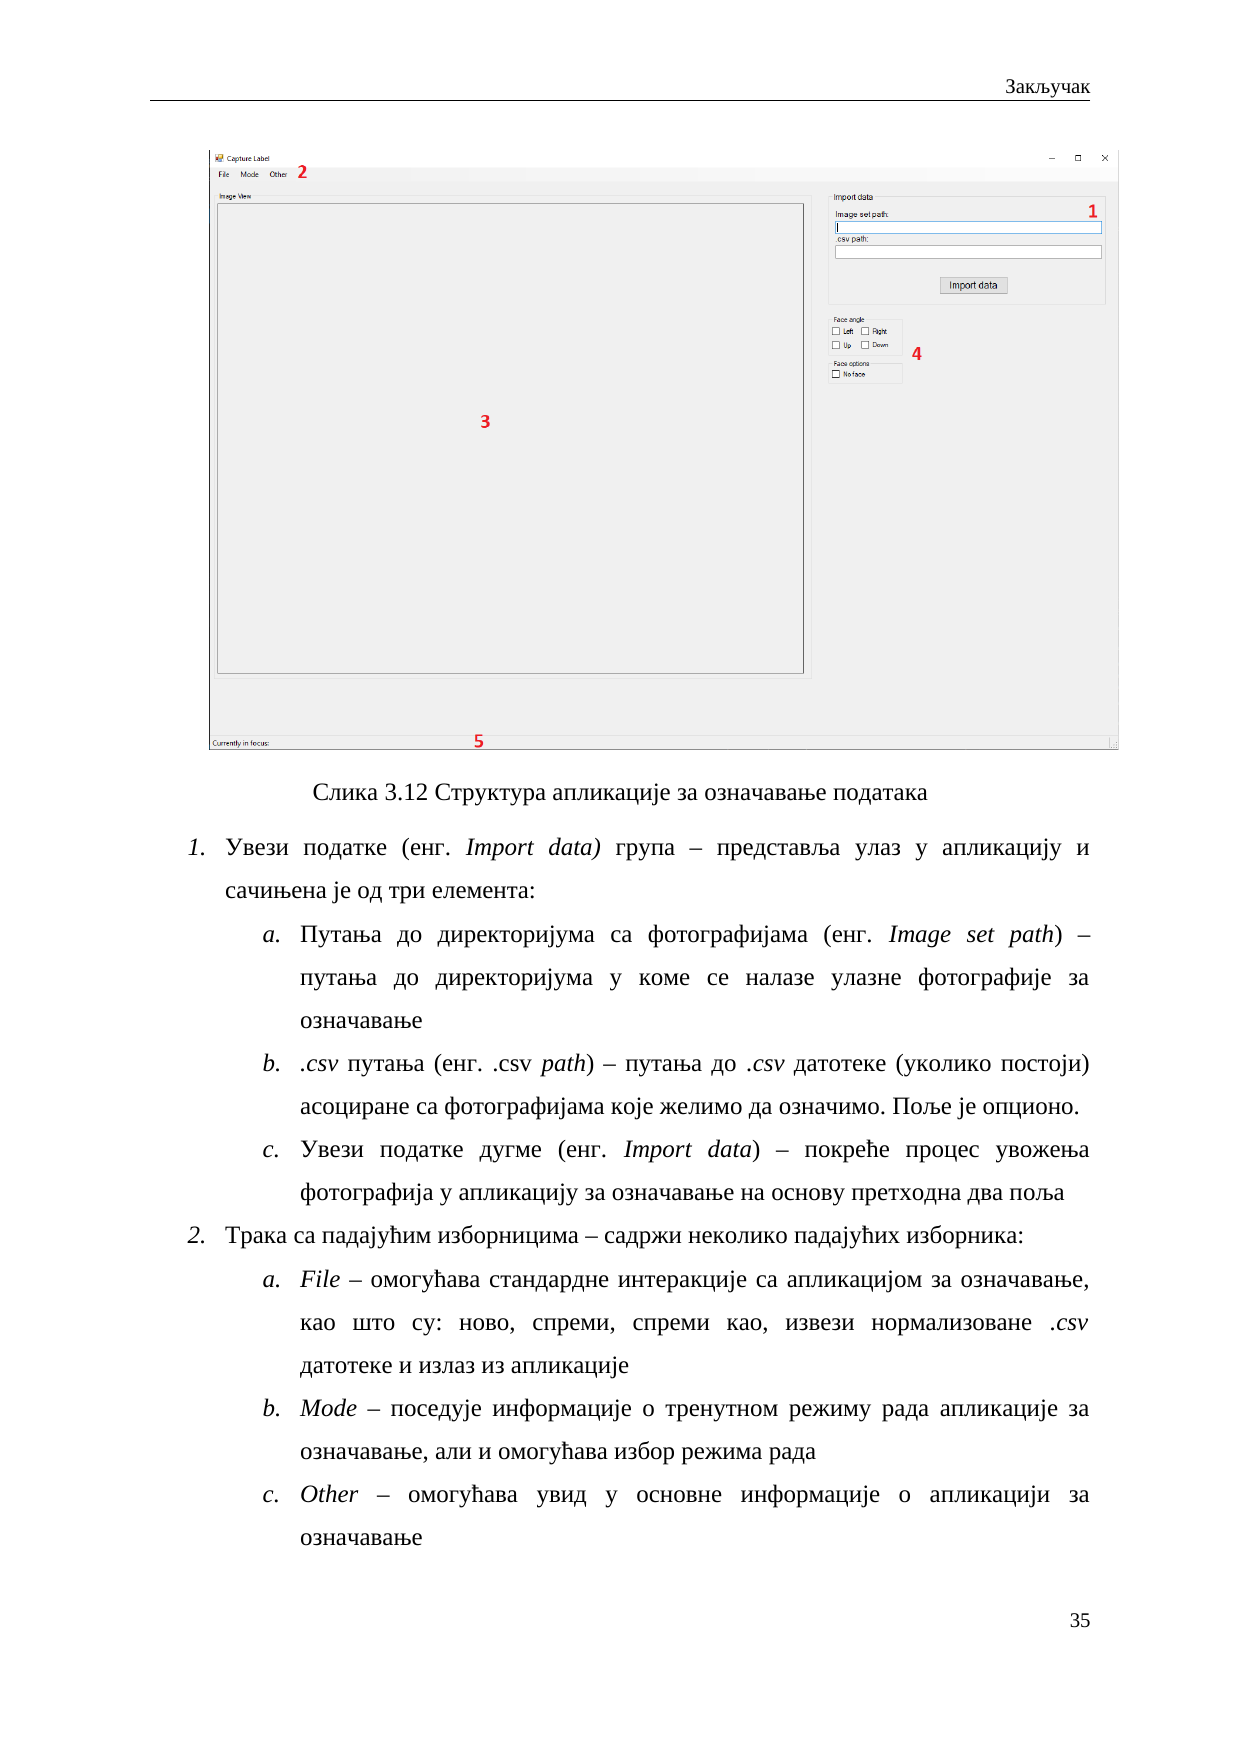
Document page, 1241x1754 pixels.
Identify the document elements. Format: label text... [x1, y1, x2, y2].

list Увези податке дугме (енг. Import data) – покреће процес увожења фотографија у апликацију за означавање на основу претходна два поља [262, 1134, 1090, 1206]
picture [209, 150, 1119, 750]
list File – омогућава стандардне интеракције са апликацијом за означавање, као што су: ново, спреми, спреми као, извези нормализоване .csv датотеке и излаз из апликације [262, 1264, 1090, 1379]
list Other – омогућава увид у основне информације о апликацији за означавање [262, 1479, 1090, 1551]
list Трака са падајућим изборницима – садржи неколико падајућих изборника: [187, 1221, 1090, 1249]
list Mode – поседује информације о тренутном режиму рада апликације за означавање, али и омогућава избор режима рада [262, 1393, 1090, 1465]
list Путања до директоријума са фотографијама (енг. Image set path) – путања до директоријума у коме се налазе улазне фотографије за означавање [262, 919, 1090, 1034]
list .csv путања (енг. .csv path) – путања до .csv датотеке (уколико постоји) асоциране са фотографијама које желимо да означимо. Поље је опционо. [262, 1048, 1090, 1120]
list Увези податке (енг. Import data) група – представља улаз у апликацију и сачињена је од три елемента: [187, 832, 1090, 904]
